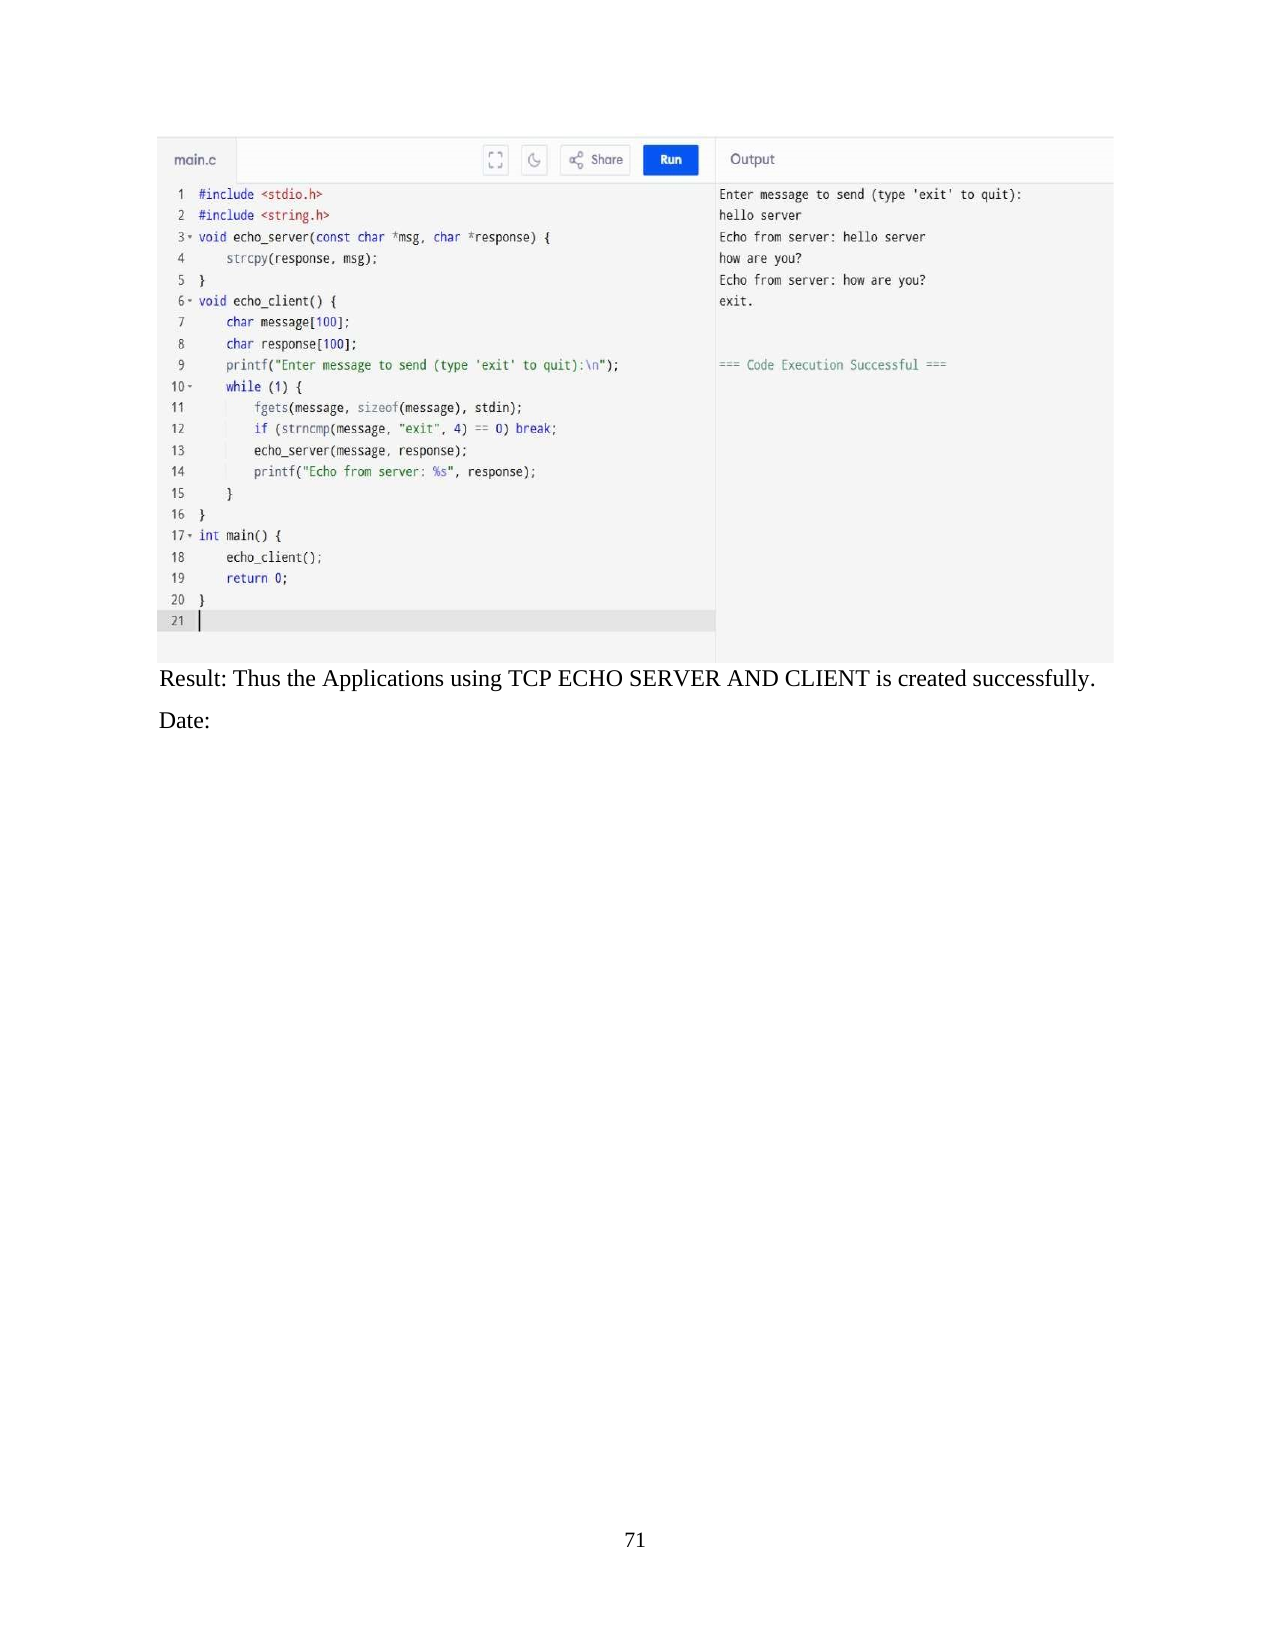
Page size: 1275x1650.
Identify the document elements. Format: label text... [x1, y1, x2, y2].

text Result: Thus the Applications using TCP ECHO SERVER AND CLIENT is created successfully. [159, 664, 1123, 692]
text Date: [158, 706, 1144, 733]
picture [157, 133, 1114, 663]
